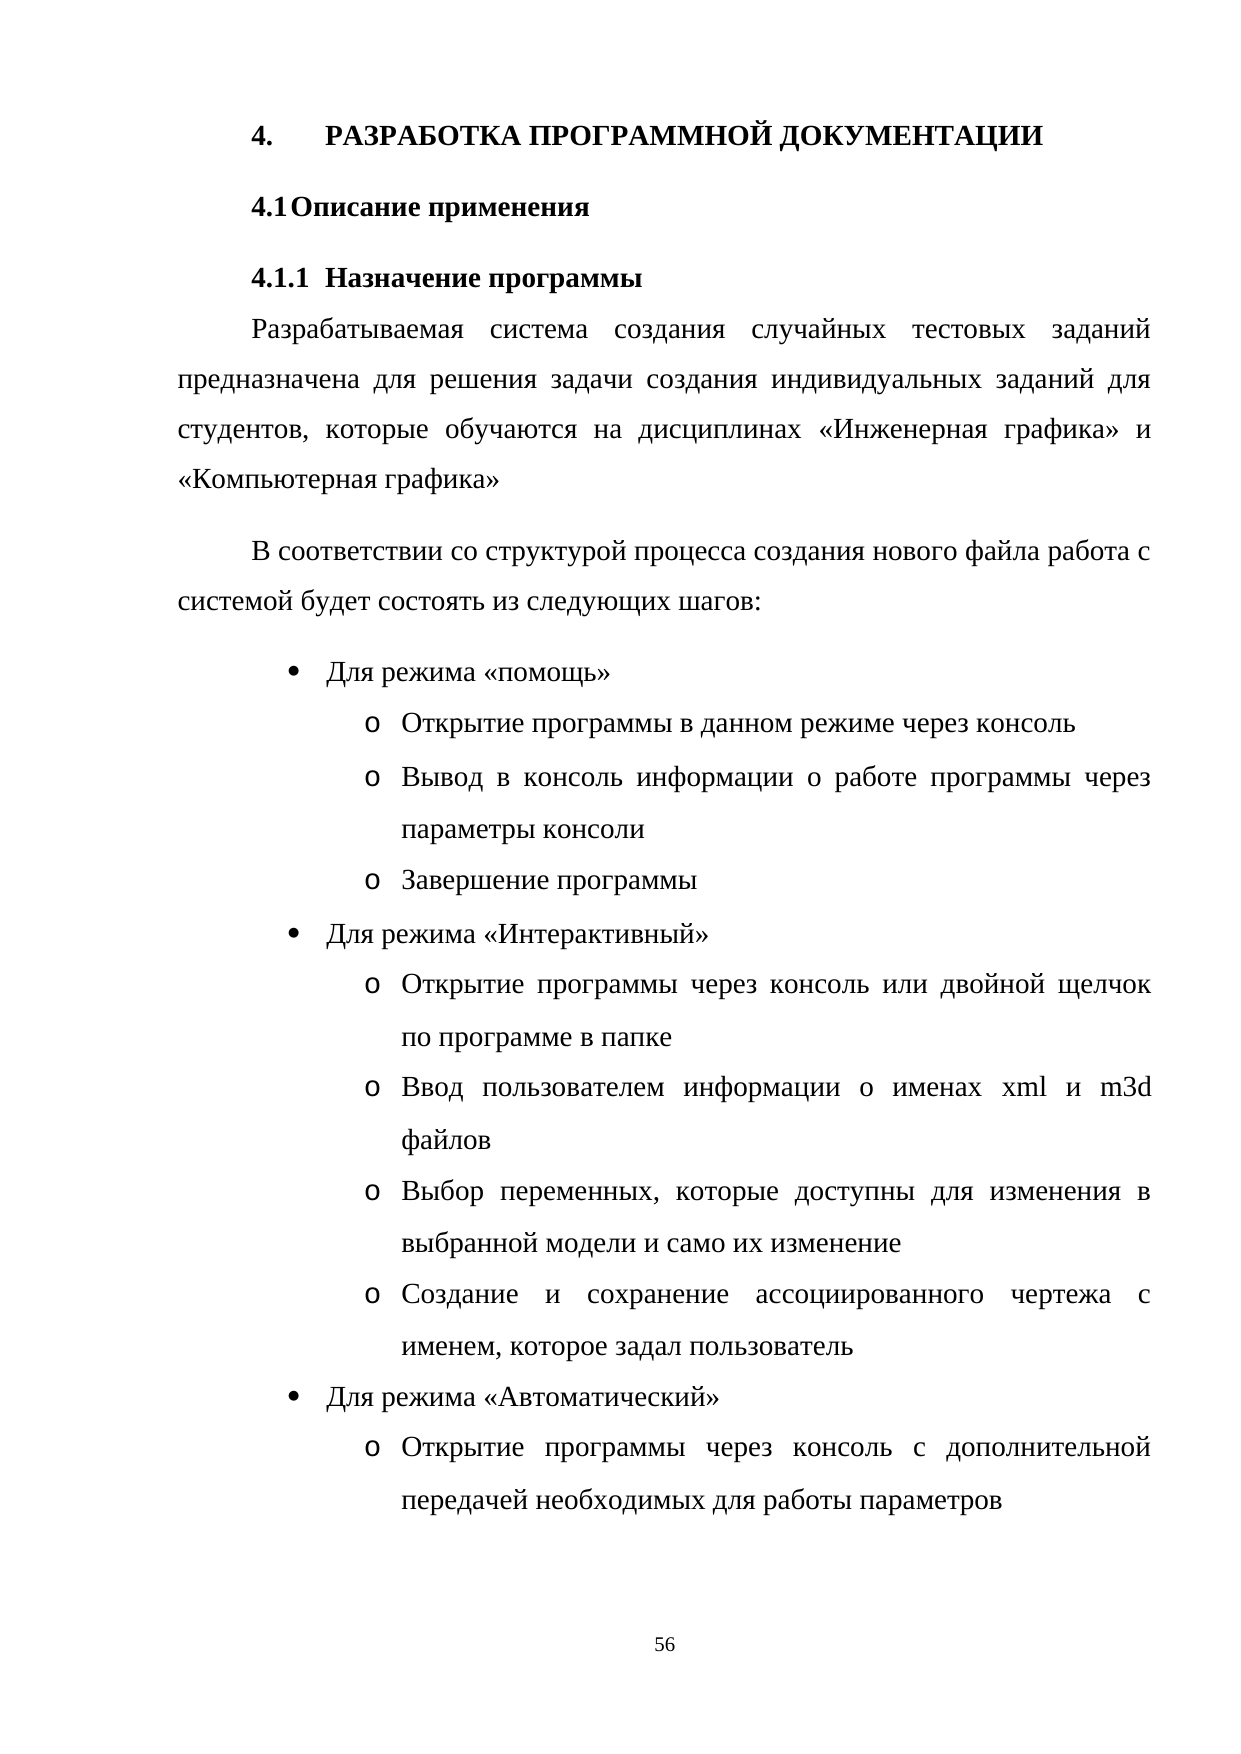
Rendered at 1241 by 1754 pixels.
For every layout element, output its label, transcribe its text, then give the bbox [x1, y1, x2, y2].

list Для режима «помощь» [288, 654, 1152, 688]
list Для режима «Автоматический» [288, 1379, 1152, 1412]
list Выбор переменных, которые доступны для изменения в выбранной модели и само их изменение [363, 1173, 1152, 1259]
list Открытие программы через консоль или двойной щелчок по программе в папке [363, 966, 1152, 1053]
text Разрабатываемая система создания случайных тестовых заданий предназначена для решения задачи создания индивидуальных заданий для студентов, которые обучаются на дисциплинах «Инженерная графика» и «Компьютерная графика» [177, 311, 1152, 495]
list Для режима «Интерактивный» [288, 916, 1152, 949]
list Открытие программы в данном режиме через консоль [363, 705, 1152, 741]
subtitle Назначение программы [251, 260, 1152, 294]
list Создание и сохранение ассоциированного чертежа с именем, которое задал пользователь [363, 1276, 1152, 1362]
subtitle Описание применения [251, 189, 1152, 223]
subtitle РАЗРАБОТКА ПРОГРАММНОЙ ДОКУМЕНТАЦИИ [177, 118, 1152, 152]
list Открытие программы через консоль с дополнительной передачей необходимых для работы параметров [363, 1429, 1152, 1516]
list Завершение программы [363, 862, 1152, 898]
list Вывод в консоль информации о работе программы через параметры консоли [363, 759, 1152, 845]
text В соответствии со структурой процесса создания нового файла работа с системой будет состоять из следующих шагов: [177, 533, 1152, 617]
list Ввод пользователем информации о именах xml и m3d файлов [363, 1069, 1152, 1156]
